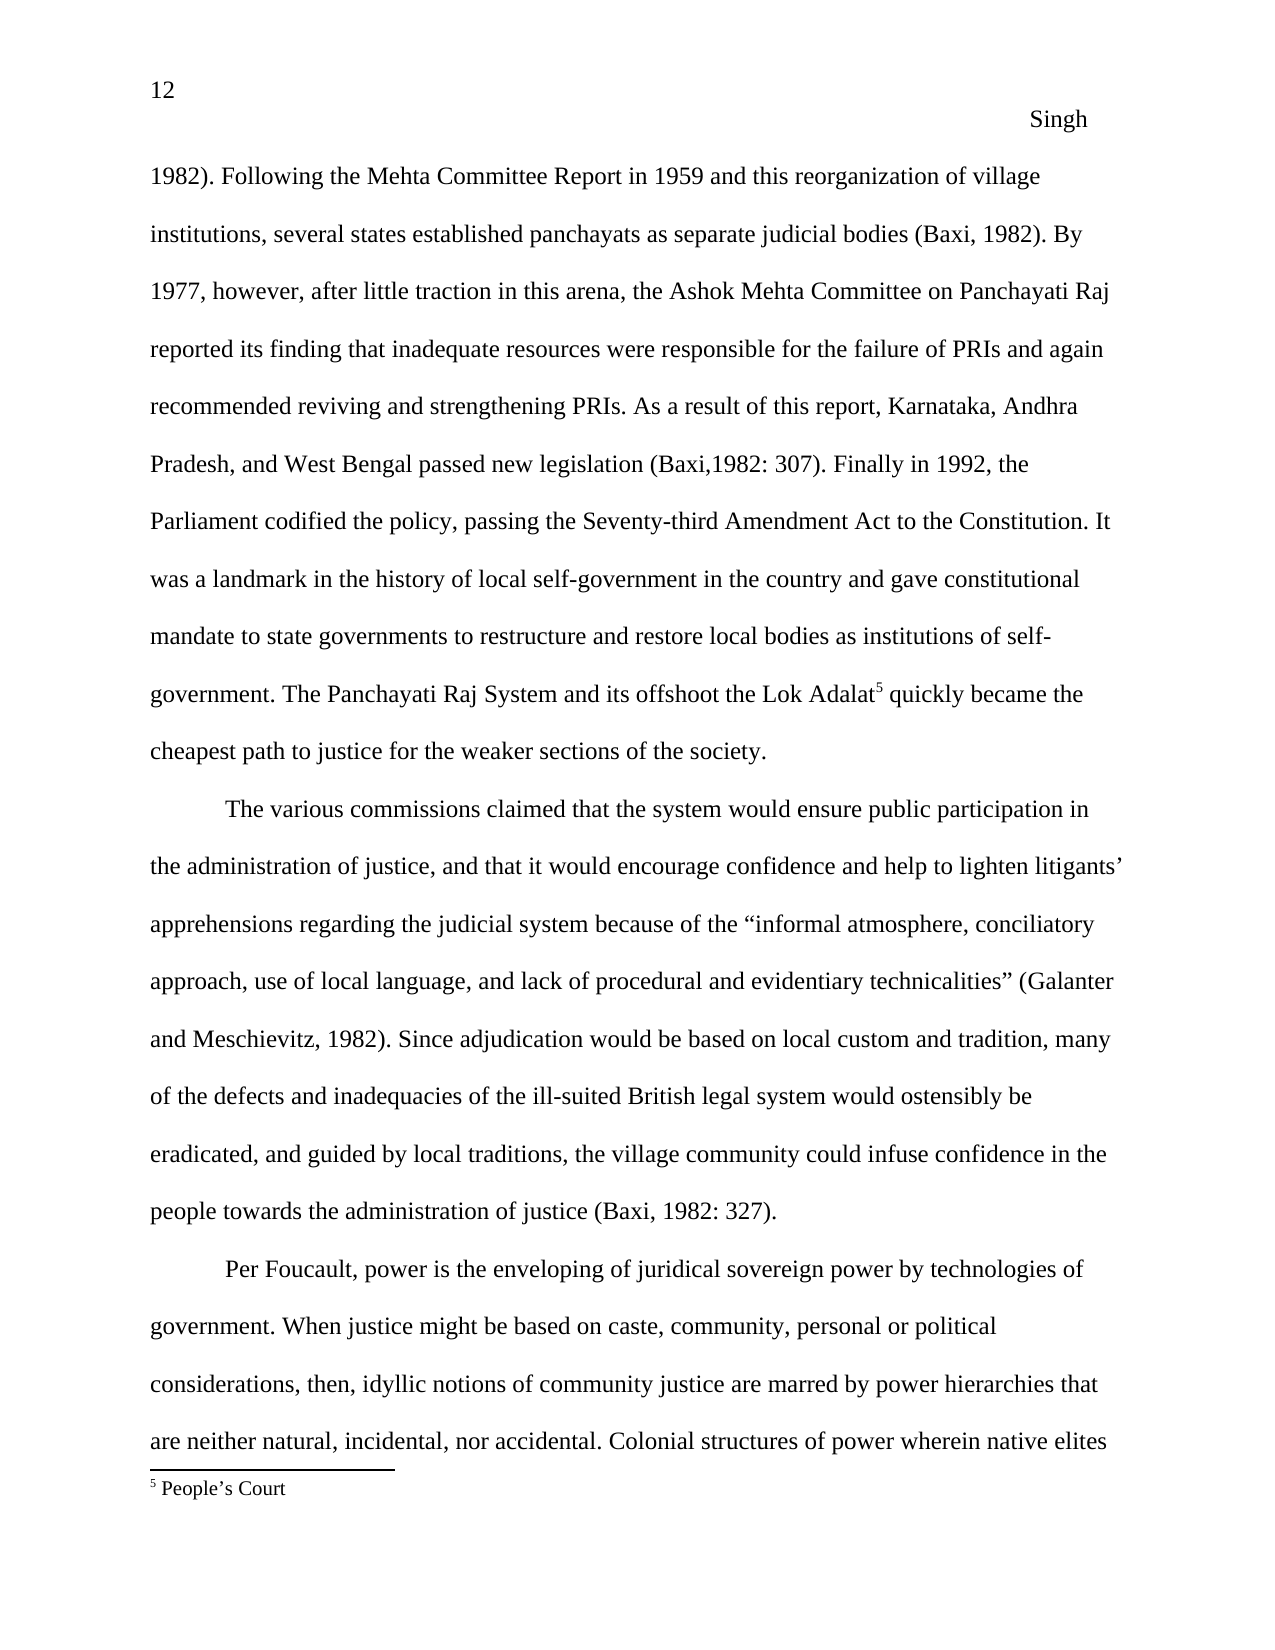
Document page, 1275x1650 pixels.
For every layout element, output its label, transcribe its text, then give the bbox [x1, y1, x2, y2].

text The various commissions claimed that the system would ensure public participation in the administration of justice, and that it would encourage confidence and help to lighten litigants’ apprehensions regarding the judicial system because of the “informal atmosphere, conciliatory approach, use of local language, and lack of procedural and evidentiary technicalities” (Galanter and Meschievitz, 1982). Since adjudication would be based on local custom and tradition, many of the defects and inadequacies of the ill-suited British legal system would ostensibly be eradicated, and guided by local traditions, the village community could infuse confidence in the people towards the administration of justice (Baxi, 1982: 327). [150, 794, 1125, 1225]
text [150, 161, 1125, 765]
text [150, 1254, 1125, 1455]
